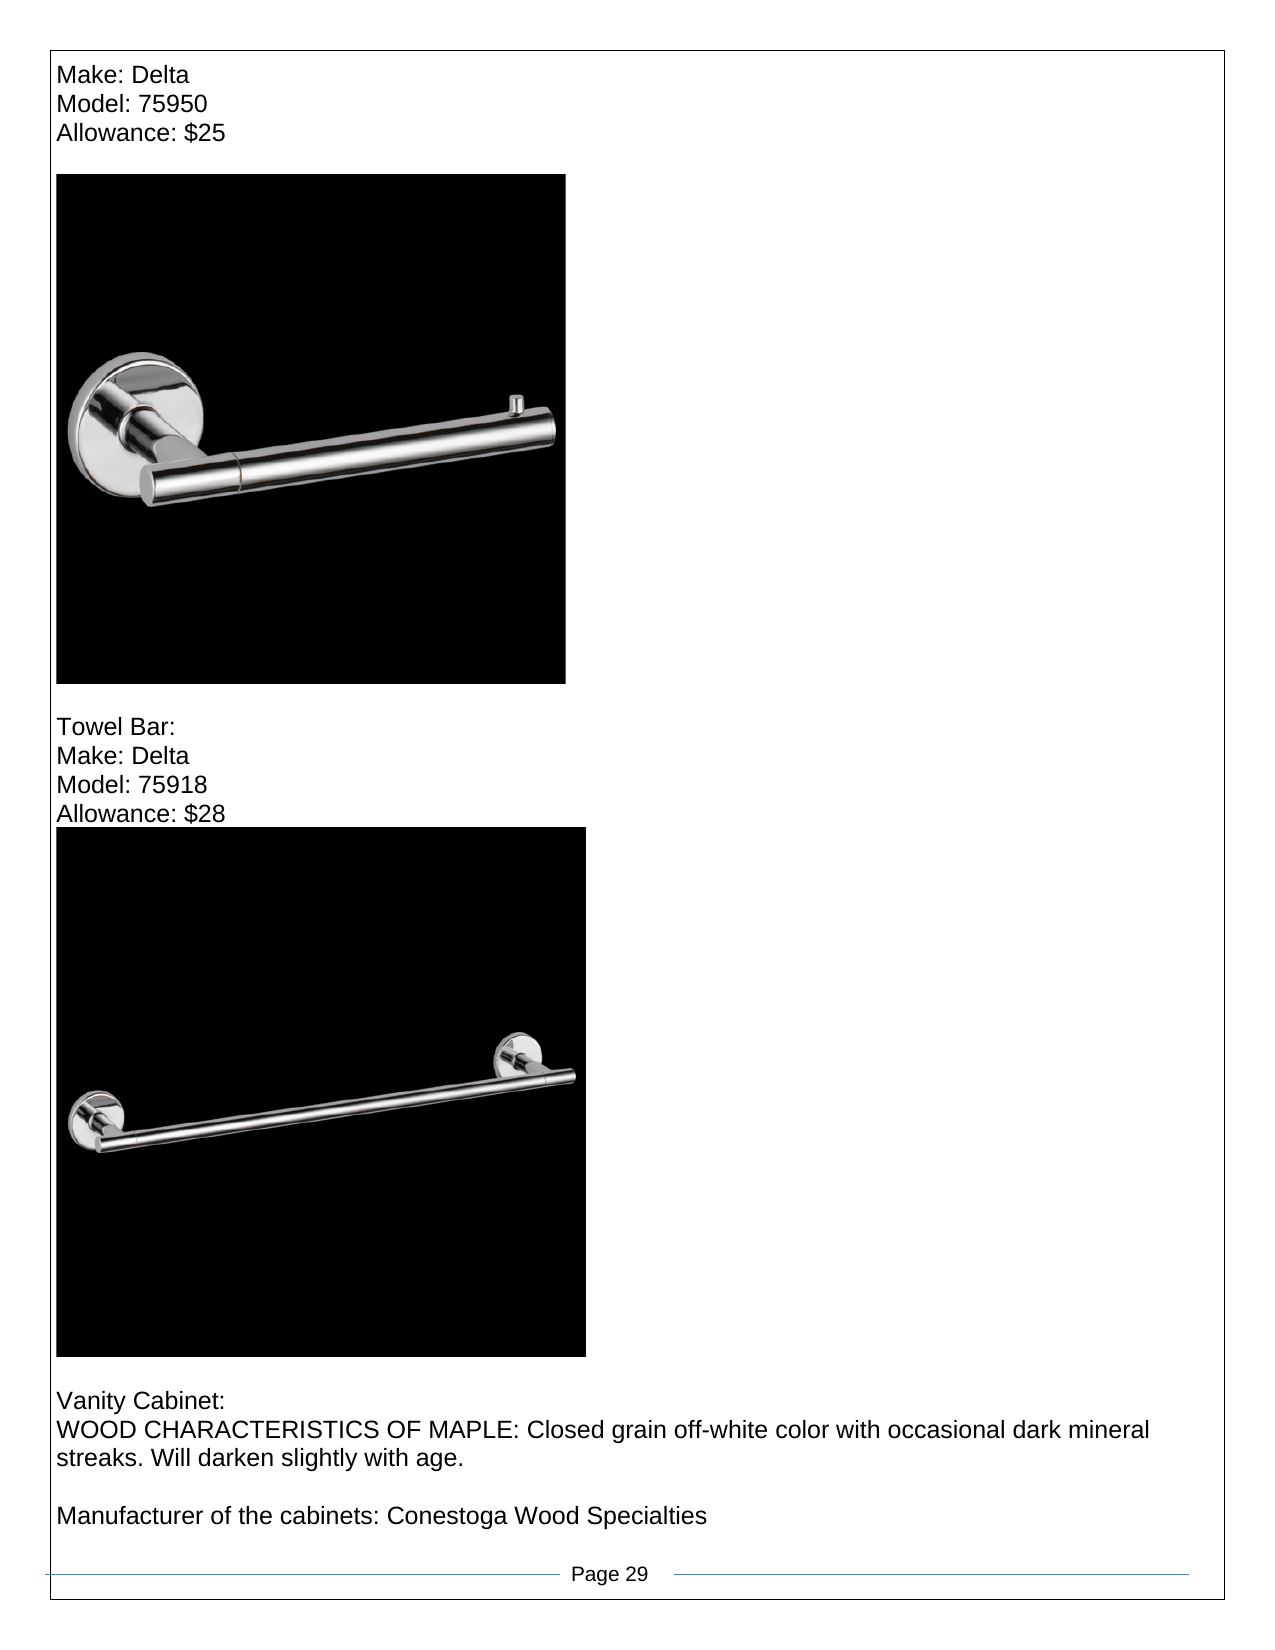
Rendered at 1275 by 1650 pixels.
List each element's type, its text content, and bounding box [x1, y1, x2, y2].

text Model: 75918 [56, 770, 1200, 799]
text Make: Delta [56, 60, 1200, 89]
picture [56, 174, 566, 684]
text Towel Bar: [56, 712, 1200, 741]
text Manufacturer of the cabinets: Conestoga Wood Specialties [56, 1501, 1200, 1529]
text WOOD CHARACTERISTICS OF MAPLE: Closed grain off-white color with occasional dark mineral streaks. Will darken slightly with age. [56, 1414, 1200, 1472]
text Vanity Cabinet: [56, 1386, 1200, 1414]
text Allowance: $28 [56, 799, 1200, 827]
text Allowance: $25 [56, 117, 1200, 146]
picture [56, 827, 586, 1357]
text Model: 75950 [56, 89, 1200, 117]
text Make: Delta [56, 741, 1200, 770]
